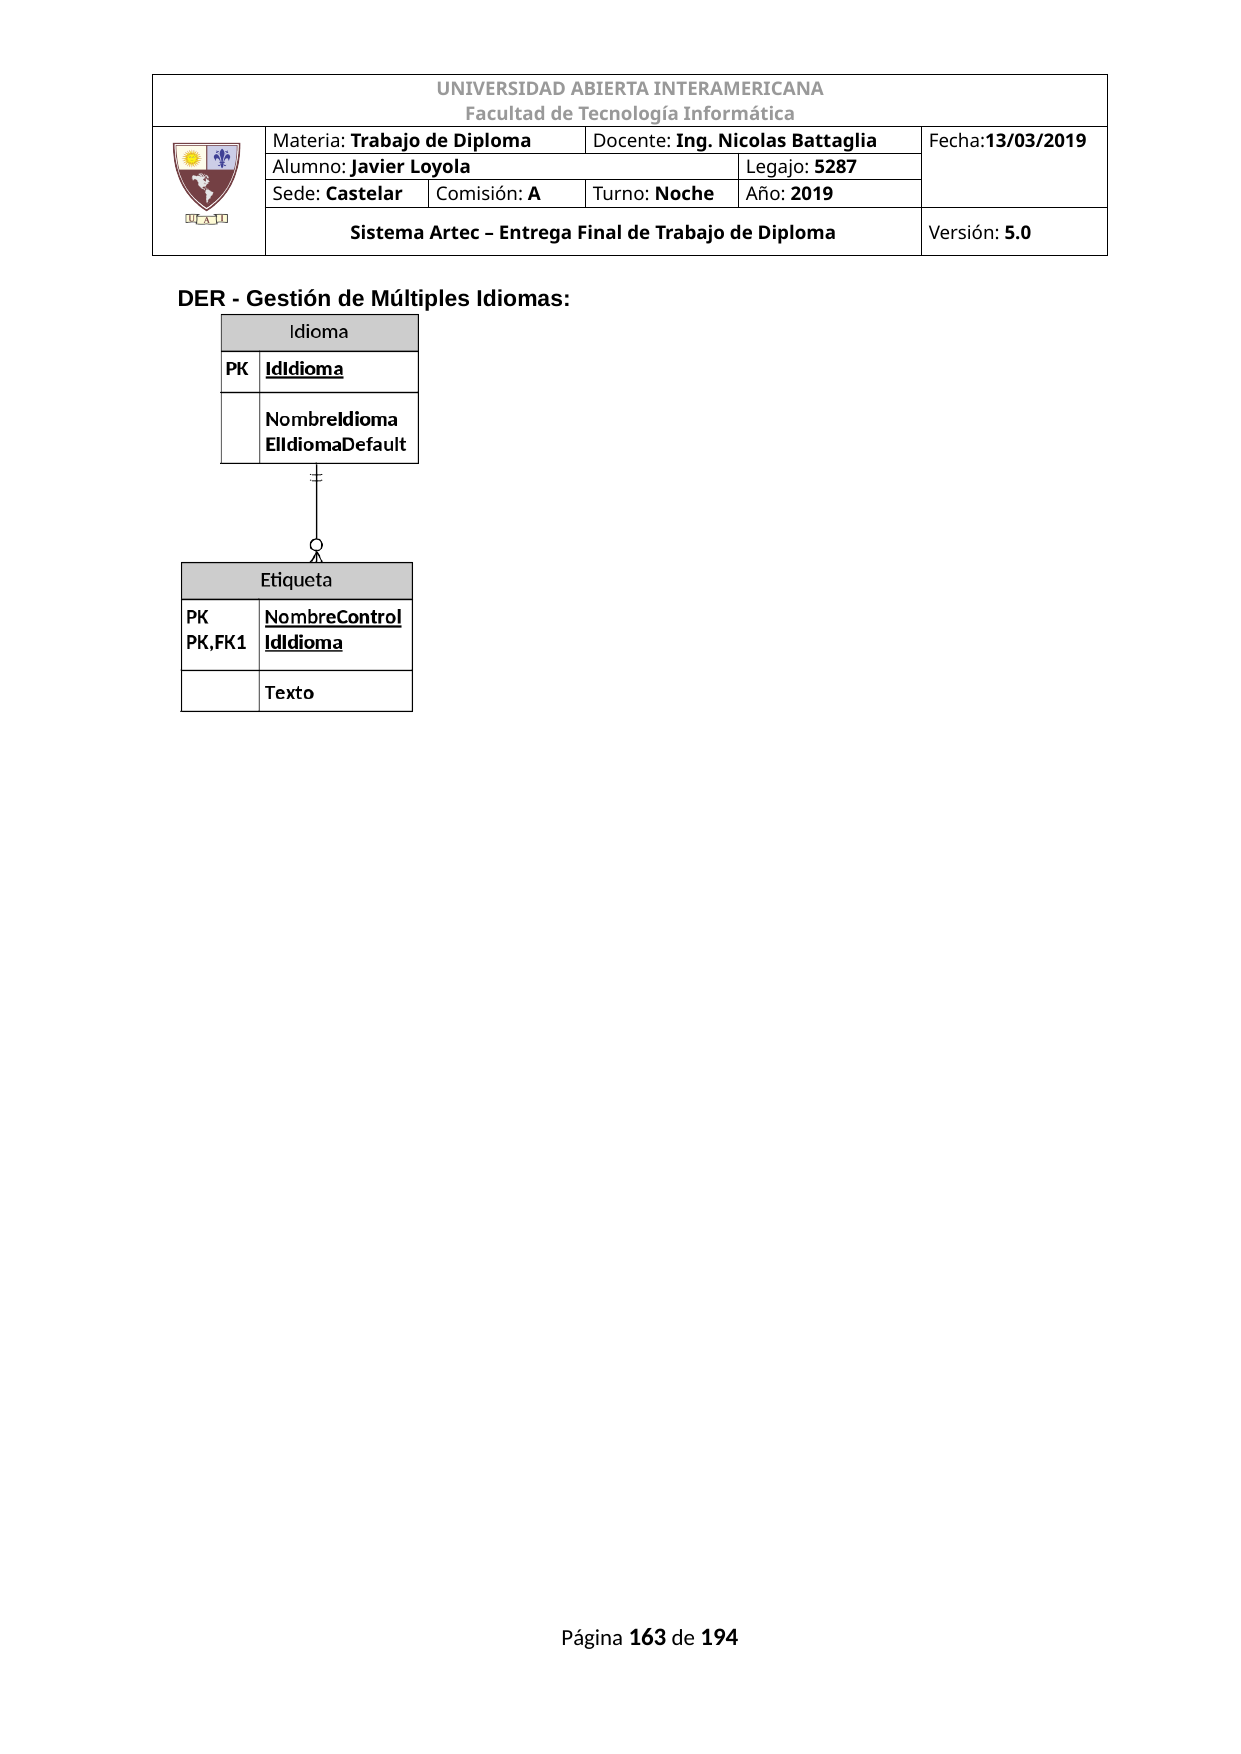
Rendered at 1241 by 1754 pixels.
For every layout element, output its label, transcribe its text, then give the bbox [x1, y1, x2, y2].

picture [157, 136, 257, 228]
text DER - Gestión de Múltiples Idiomas: [177, 284, 1122, 311]
